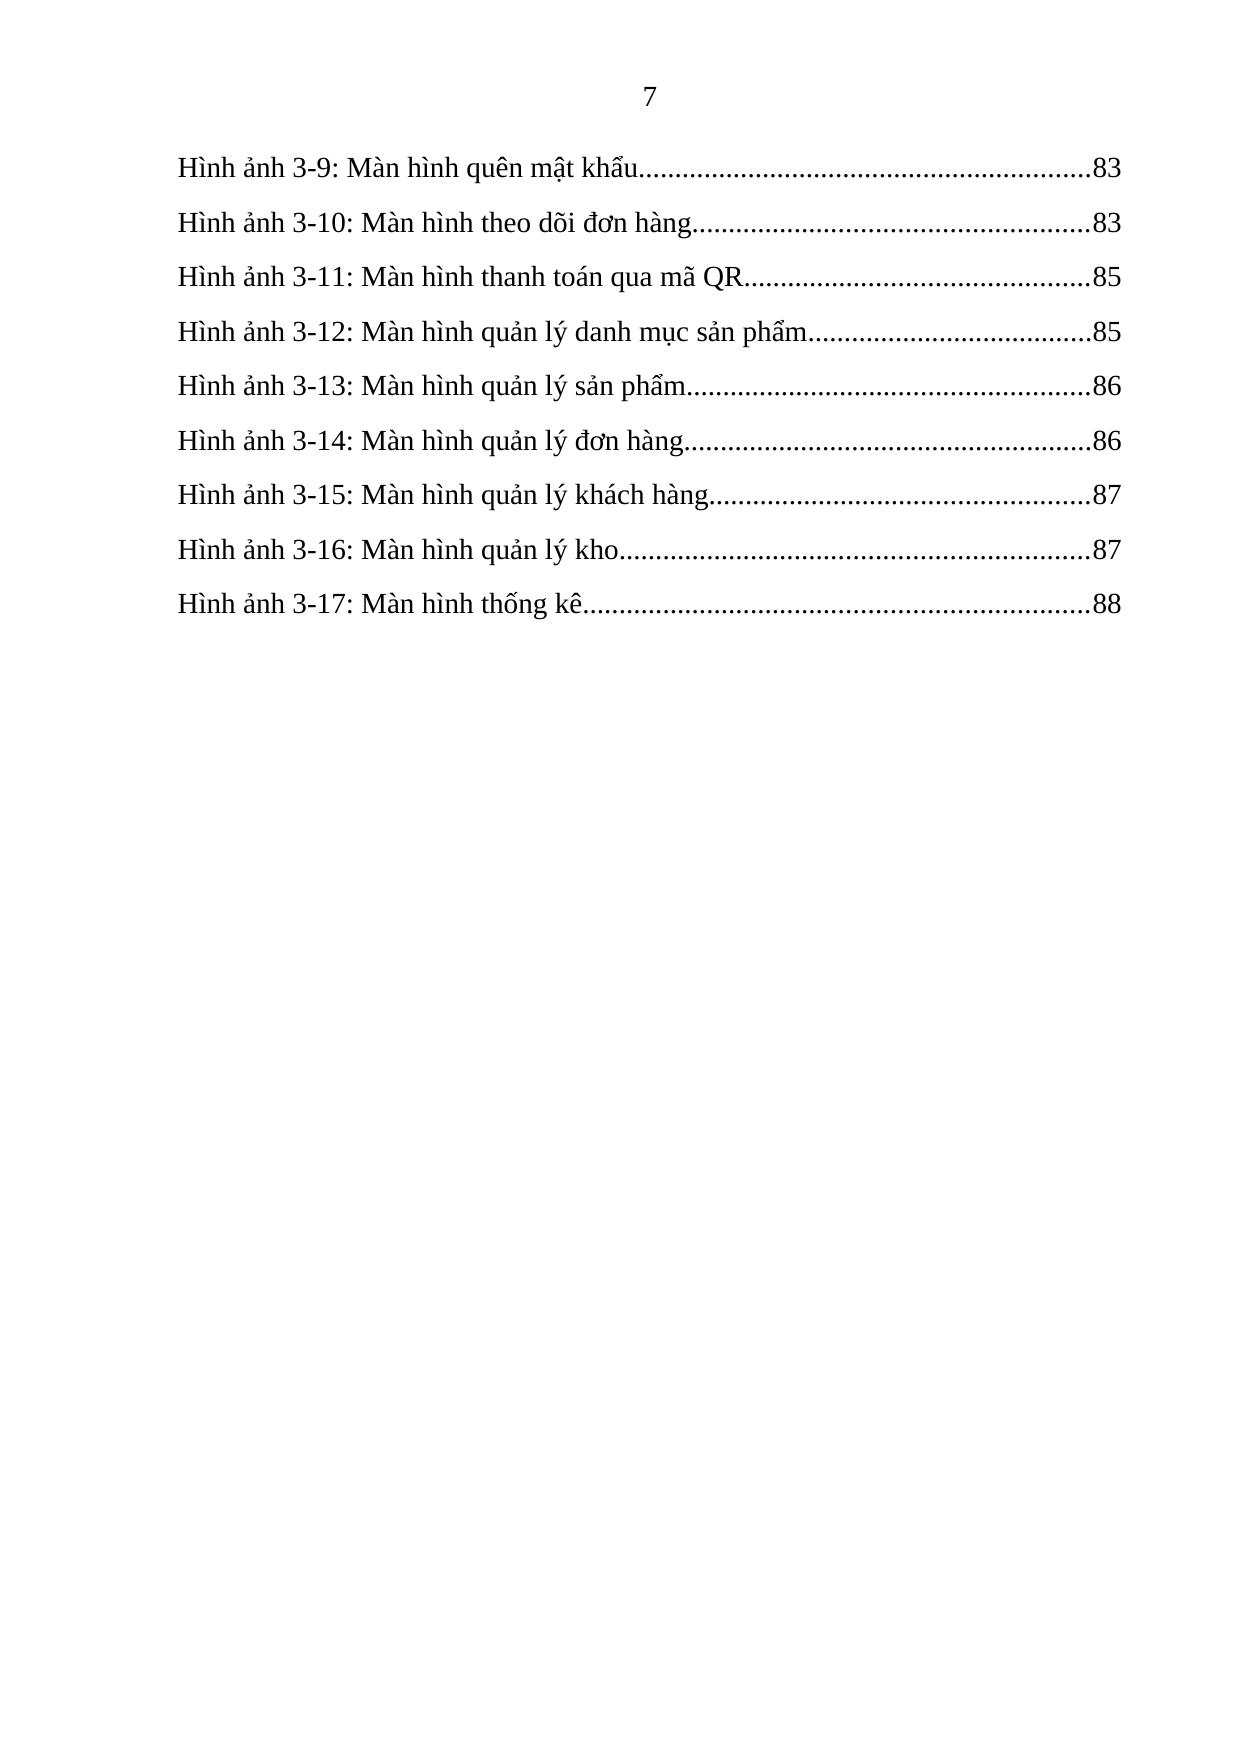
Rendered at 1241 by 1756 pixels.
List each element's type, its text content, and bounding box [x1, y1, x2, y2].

text Hình ảnh 3-11: Màn hình thanh toán qua mã QR 85 [177, 259, 1122, 293]
text Hình ảnh 3-9: Màn hình quên mật khẩu 83 [177, 150, 1122, 184]
text Hình ảnh 3-15: Màn hình quản lý khách hàng 87 [177, 477, 1122, 511]
text Hình ảnh 3-14: Màn hình quản lý đơn hàng 86 [177, 423, 1122, 456]
text Hình ảnh 3-17: Màn hình thống kê 88 [177, 586, 1122, 620]
text Hình ảnh 3-10: Màn hình theo dõi đơn hàng 83 [177, 205, 1122, 238]
text Hình ảnh 3-16: Màn hình quản lý kho 87 [177, 532, 1122, 565]
text Hình ảnh 3-12: Màn hình quản lý danh mục sản phẩm 85 [177, 314, 1122, 347]
text Hình ảnh 3-13: Màn hình quản lý sản phẩm 86 [177, 368, 1122, 402]
